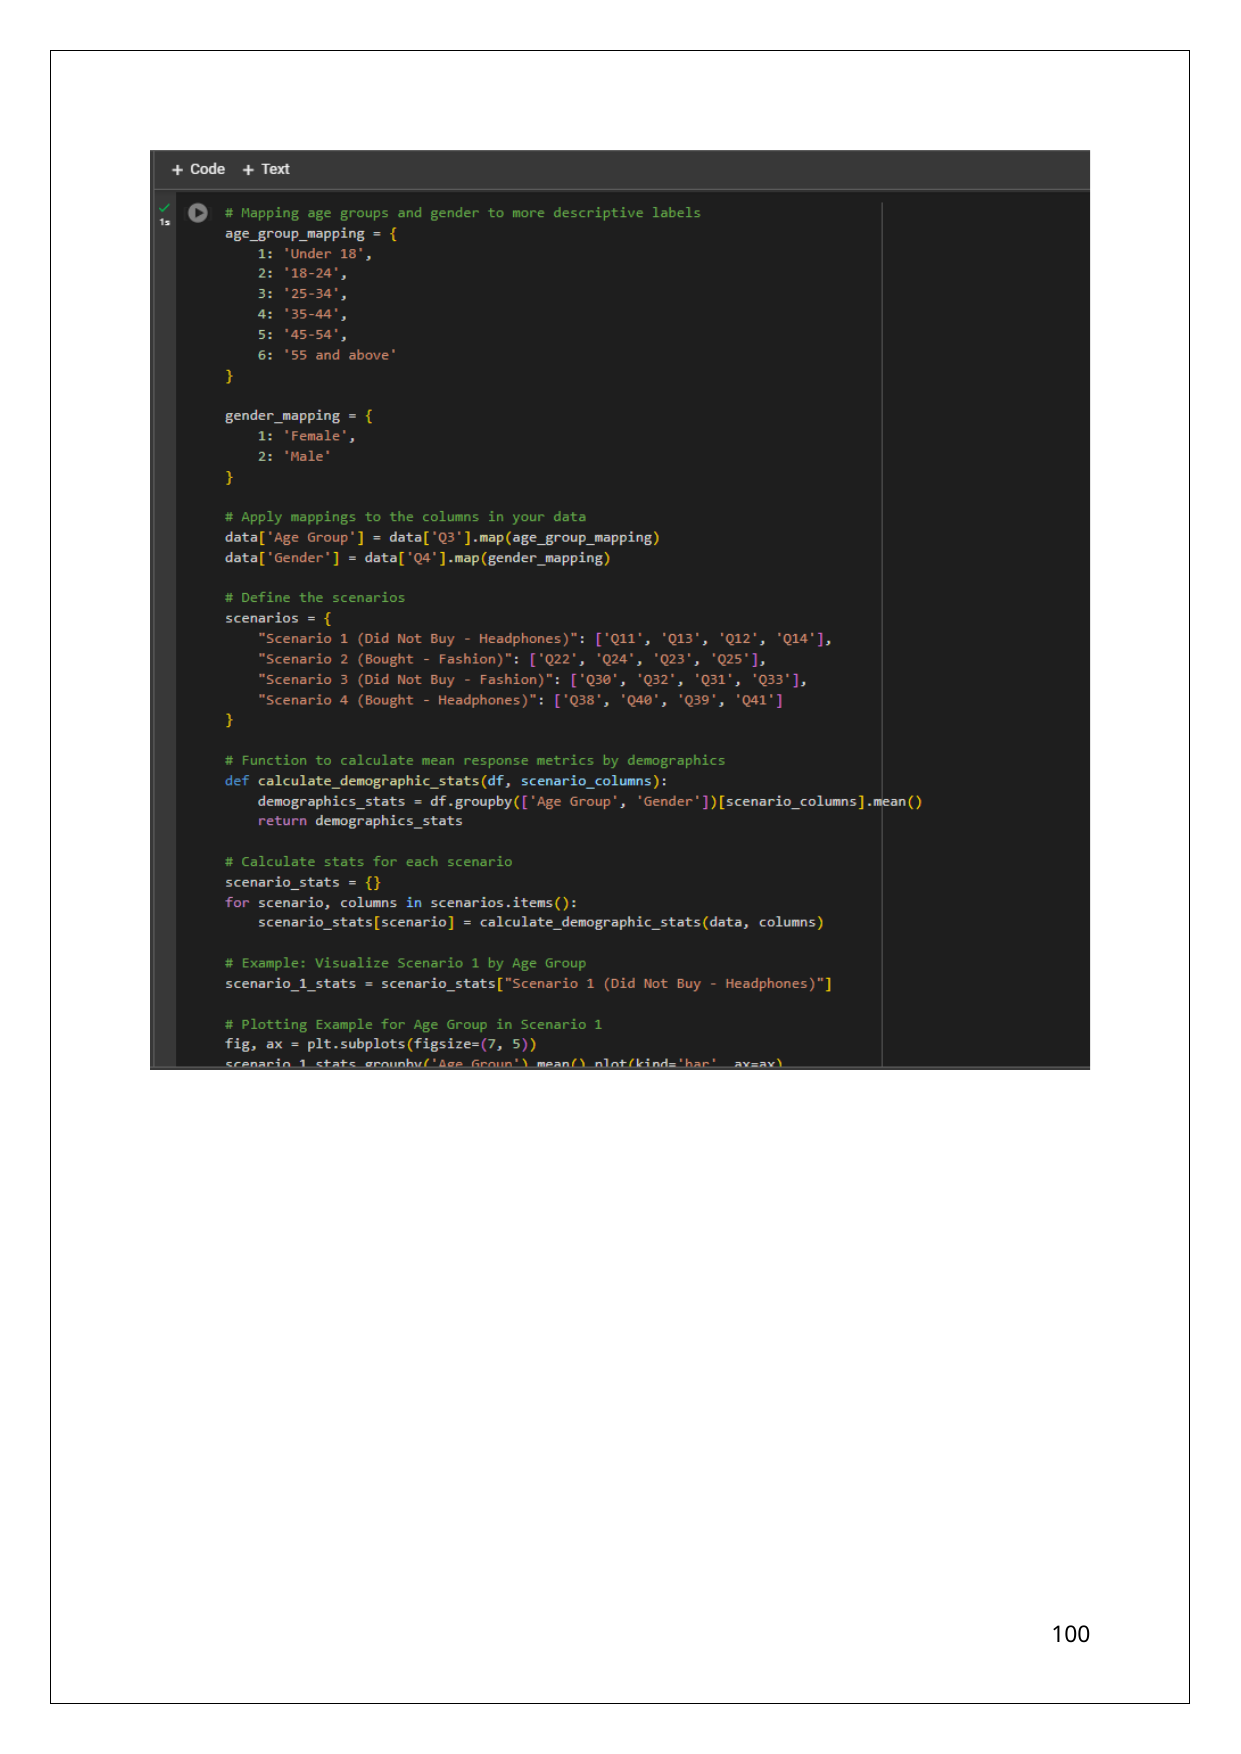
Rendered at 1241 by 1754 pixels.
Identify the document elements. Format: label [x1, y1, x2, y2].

picture [150, 150, 1091, 1070]
